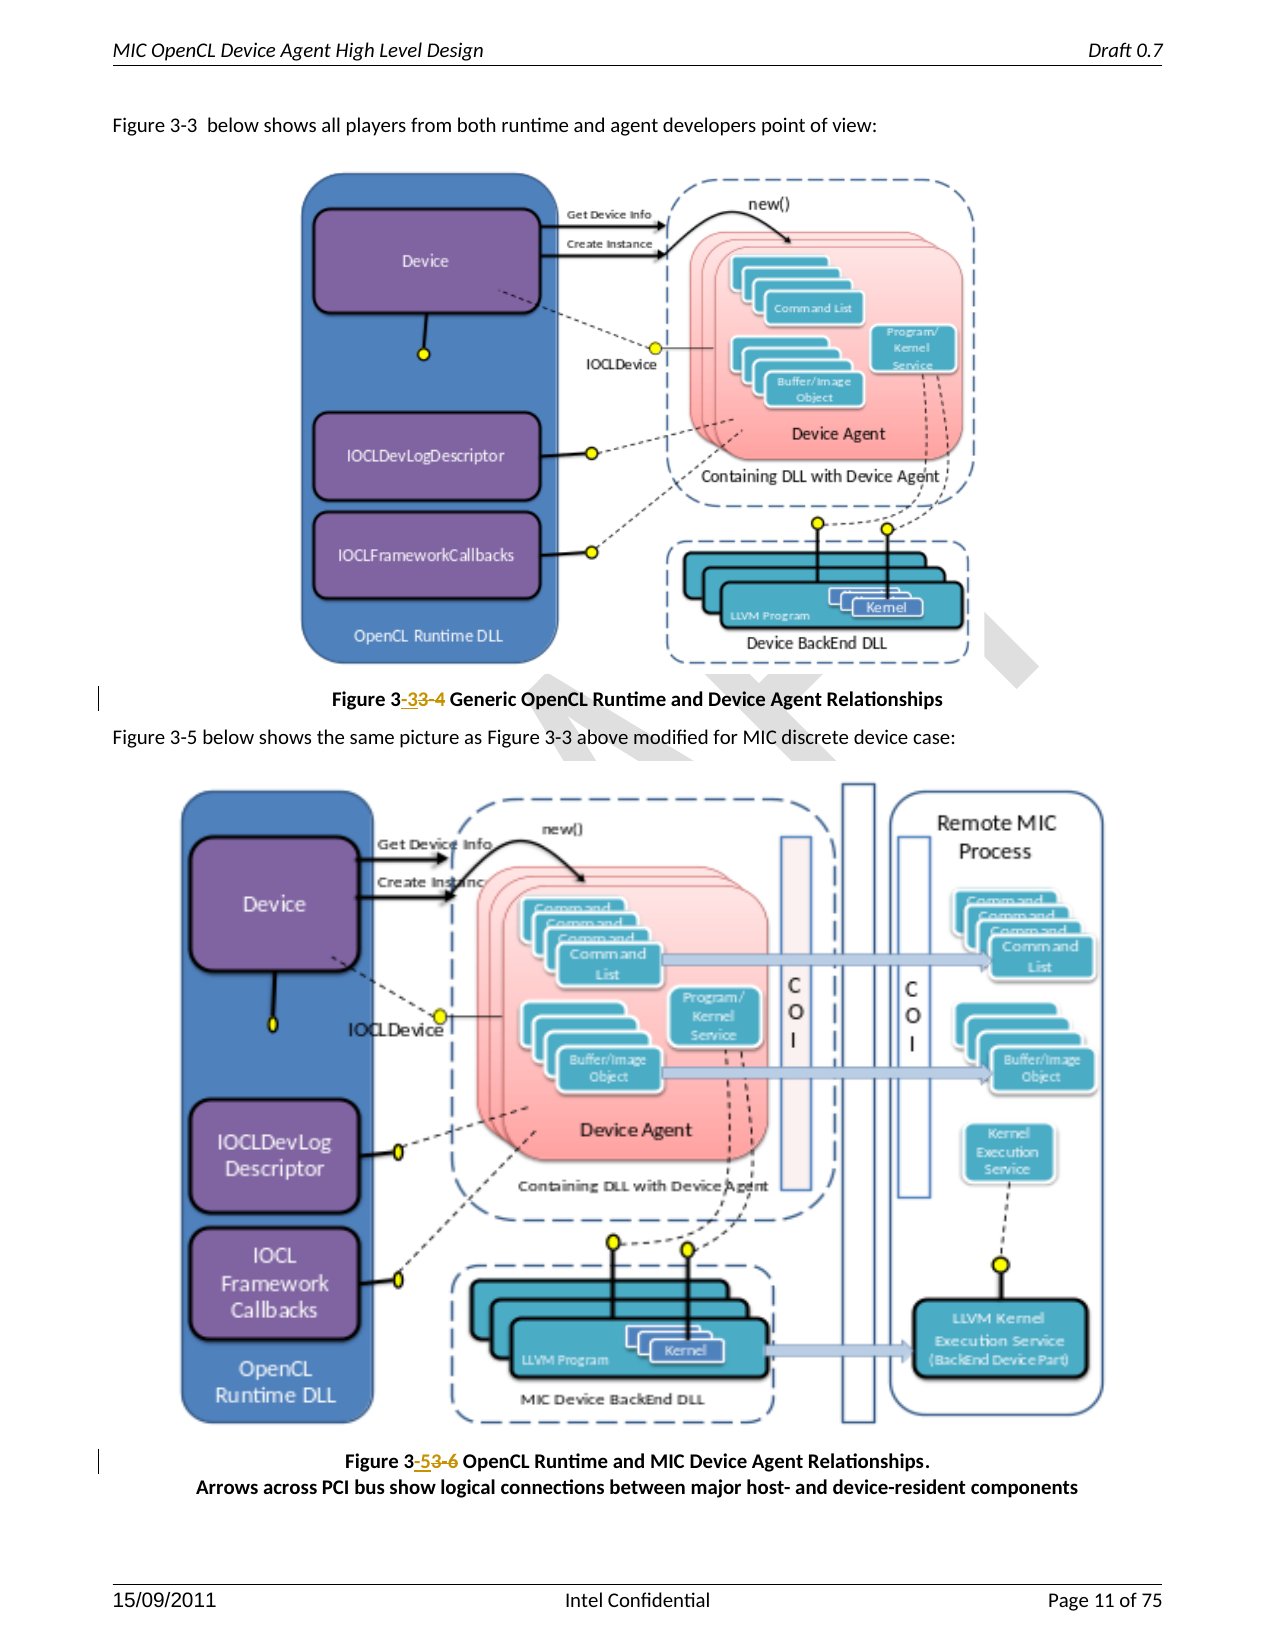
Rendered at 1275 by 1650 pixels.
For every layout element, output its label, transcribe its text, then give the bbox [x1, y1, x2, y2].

text below shows the same picture as above modified for MIC discrete device case: [112, 724, 1162, 749]
text below shows all players from both runtime and agent developers point of view: [112, 112, 1162, 138]
text Figure ‎3 Generic OpenCL Runtime and Device Agent Relationships [112, 686, 1162, 711]
text Figure ‎3 OpenCL Runtime and MIC Device Agent Relationships. Arrows across PCI bus show logical connections between major host- and device-resident components [112, 1449, 1162, 1499]
